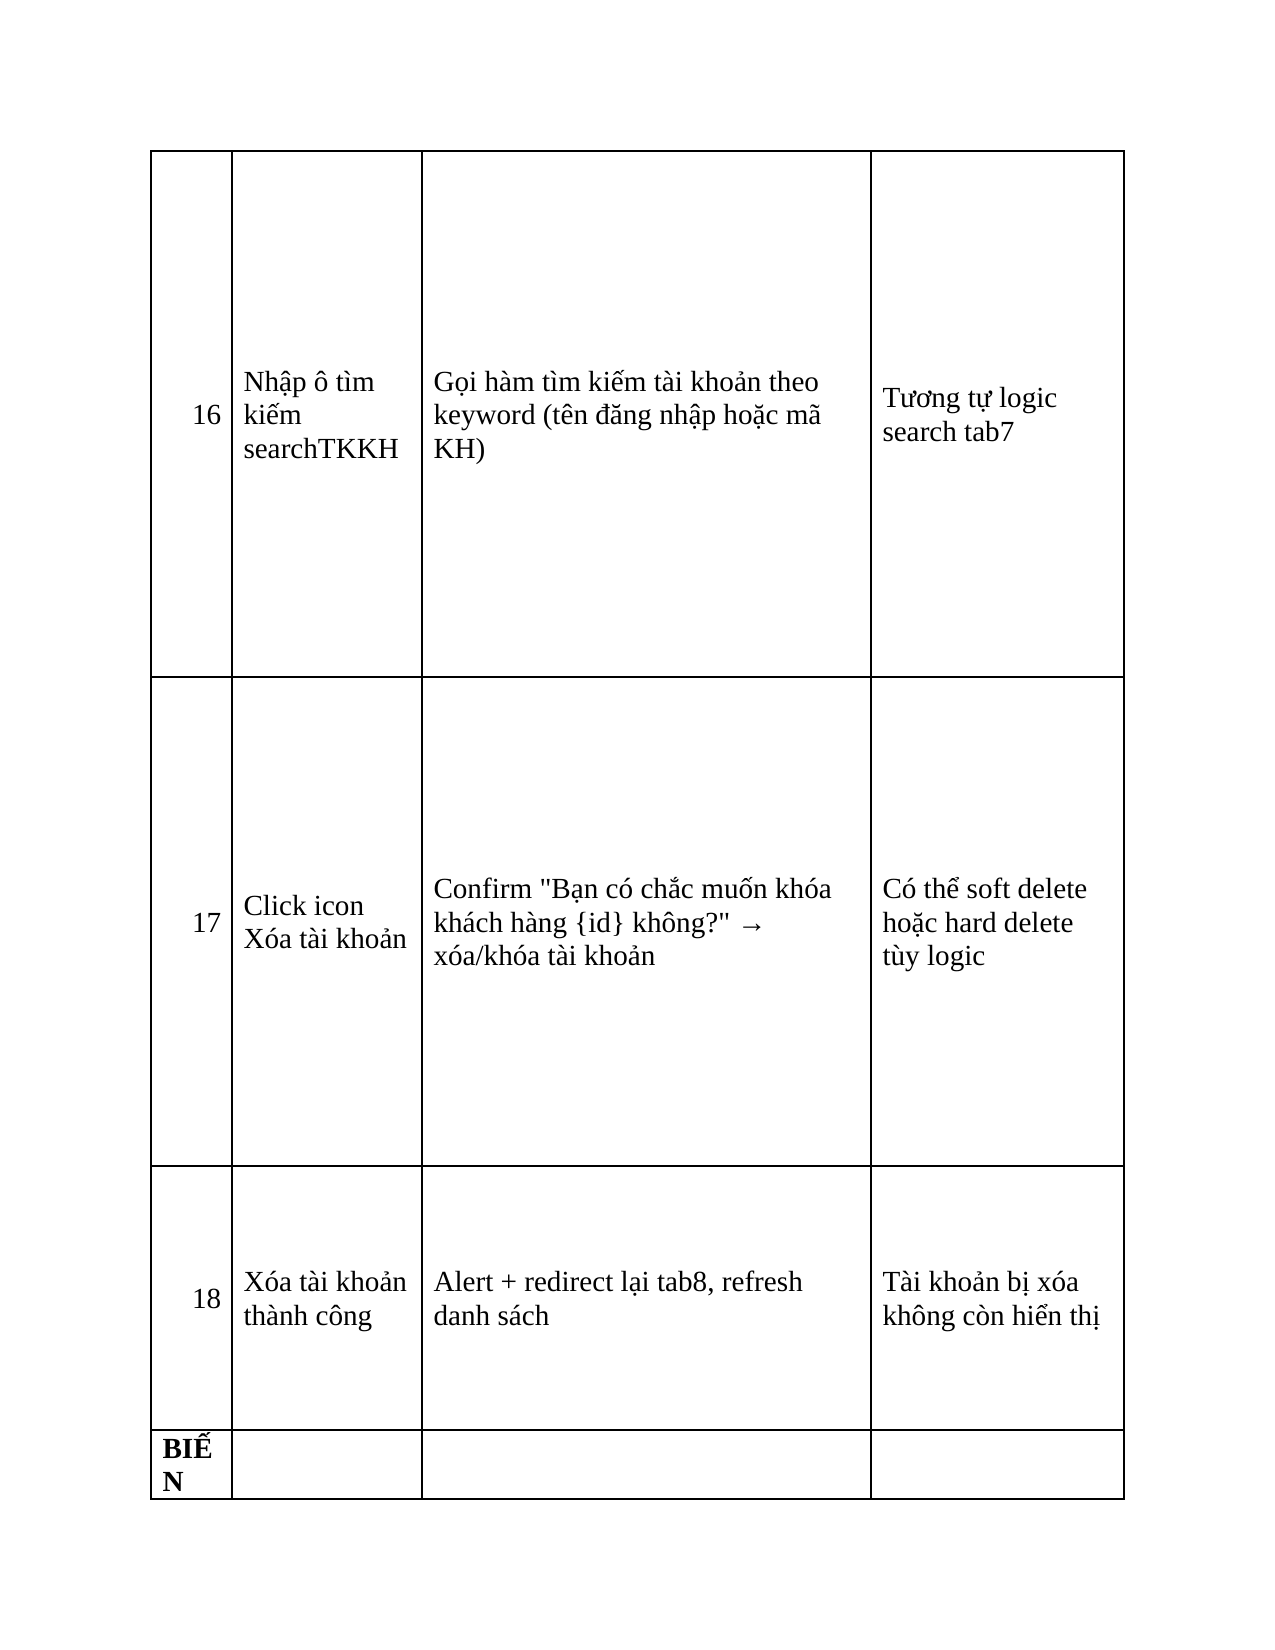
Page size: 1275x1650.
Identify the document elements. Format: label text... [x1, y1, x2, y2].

table_cell Confirm "Bạn có chắc muốn khóa khách hàng {id} không?" → xóa/khóa tài khoản [423, 678, 870, 1165]
table_cell Xóa tài khoản thành công [233, 1167, 421, 1429]
table_cell Tài khoản bị xóa không còn hiển thị [872, 1167, 1123, 1429]
table_cell Có thể soft delete hoặc hard delete tùy logic [872, 678, 1123, 1165]
table_cell [872, 1431, 1123, 1498]
table_cell Nhập ô tìm kiếm searchTKKH [233, 152, 421, 676]
table_cell 17 [152, 678, 231, 1165]
table_cell Gọi hàm tìm kiếm tài khoản theo keyword (tên đăng nhập hoặc mã KH) [423, 152, 870, 676]
table_cell Tương tự logic search tab7 [872, 152, 1123, 676]
table_cell BIẾN CỐ CHUNG [152, 1431, 231, 1498]
table_cell 16 [152, 152, 231, 676]
table_cell [423, 1431, 870, 1498]
table_cell Alert + redirect lại tab8, refresh danh sách [423, 1167, 870, 1429]
table_cell [233, 1431, 421, 1498]
table_cell 18 [152, 1167, 231, 1429]
table_cell Click icon Xóa tài khoản [233, 678, 421, 1165]
